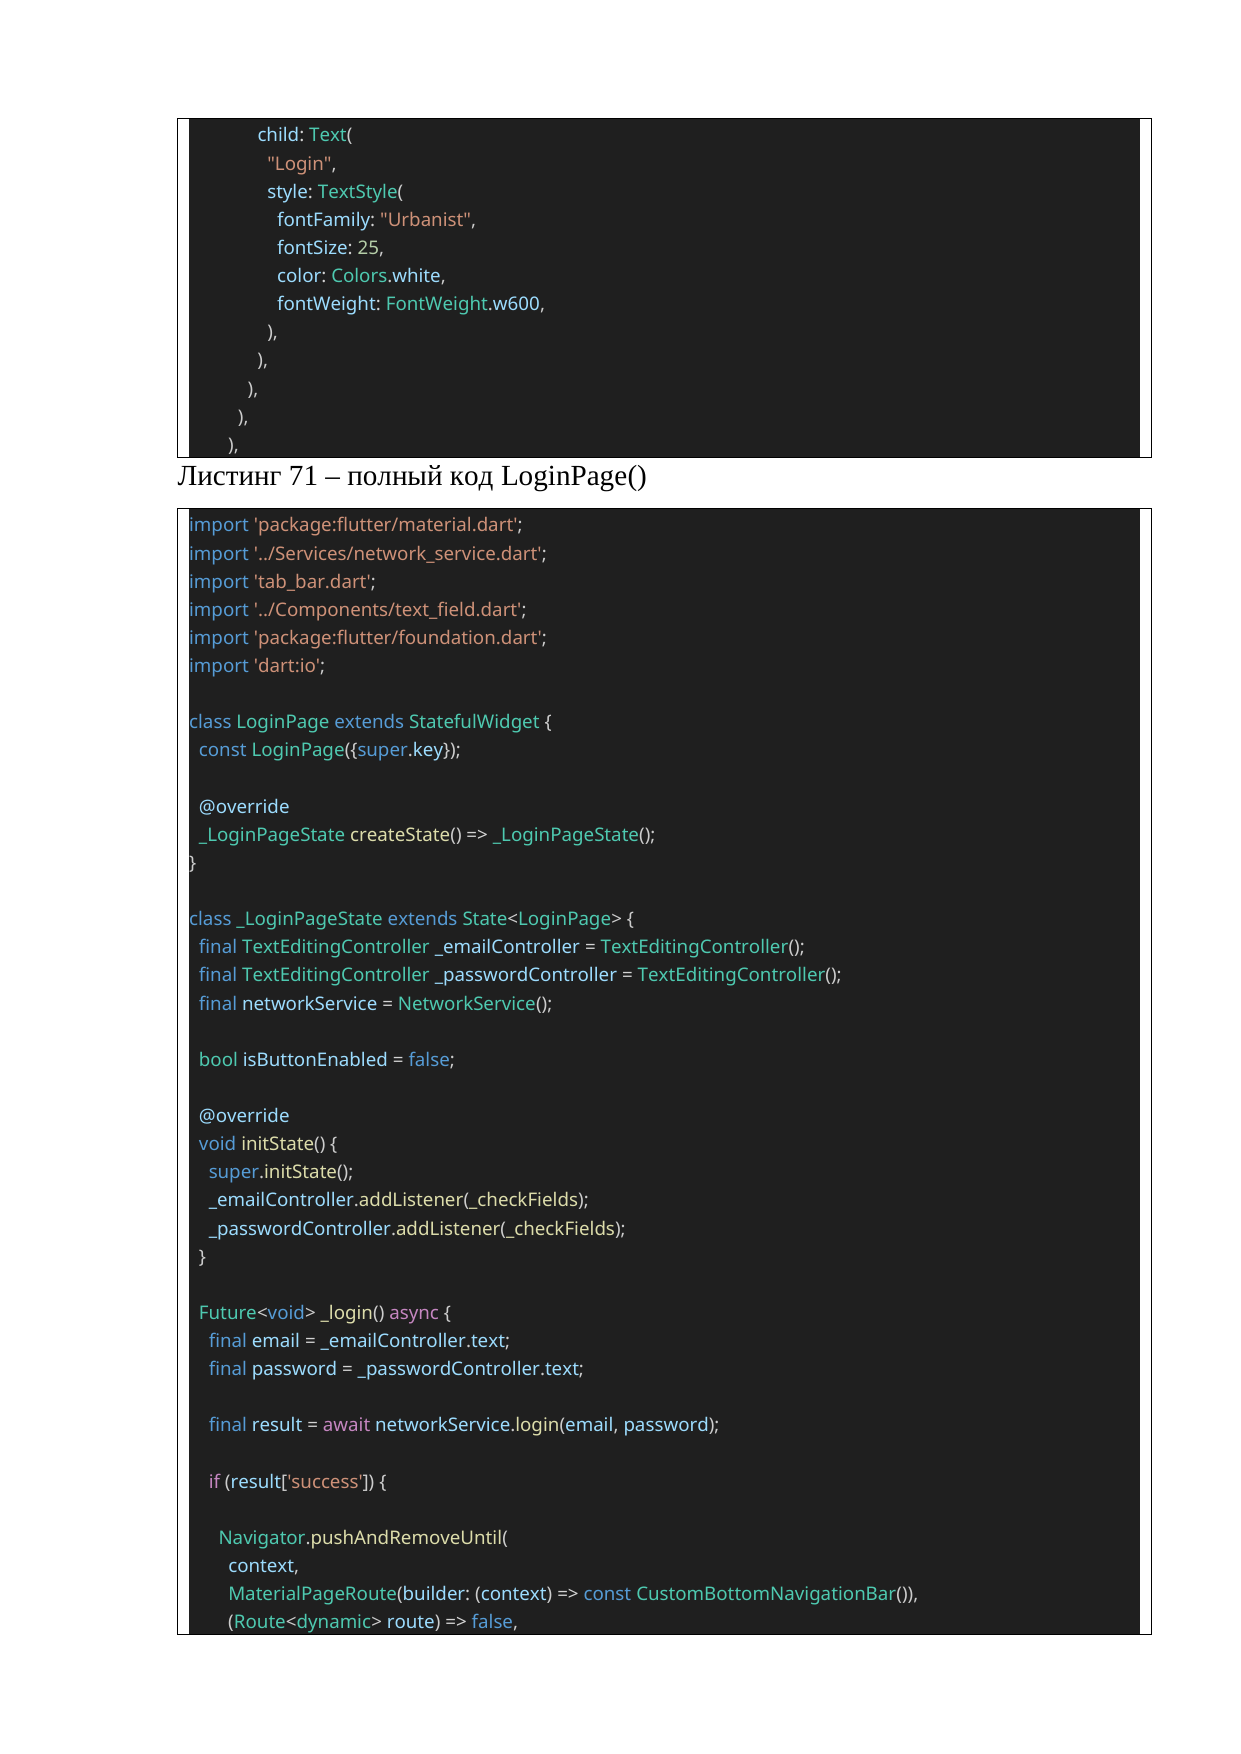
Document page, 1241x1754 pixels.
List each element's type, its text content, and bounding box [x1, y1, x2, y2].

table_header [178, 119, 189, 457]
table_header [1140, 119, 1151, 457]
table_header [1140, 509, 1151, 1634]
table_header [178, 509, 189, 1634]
text Листинг 71 – полный код LoginPage() [177, 458, 1152, 491]
